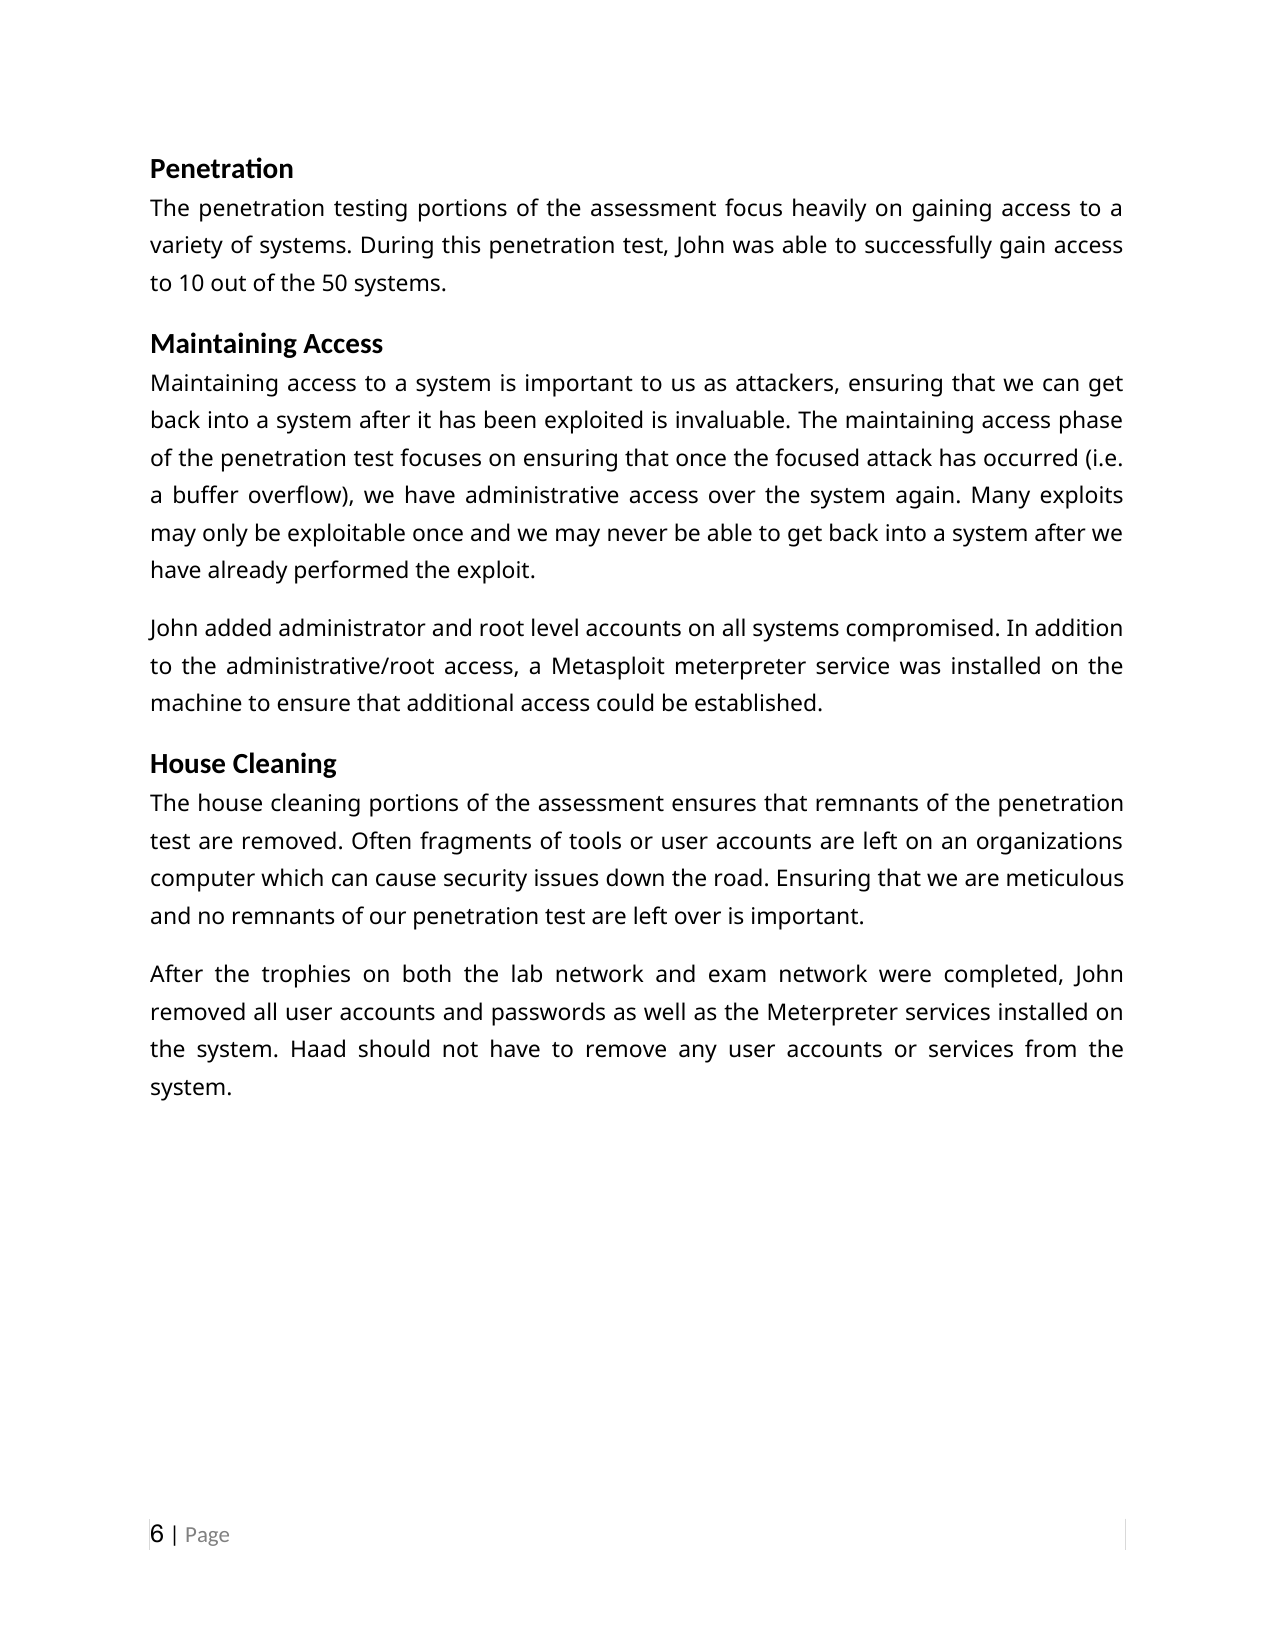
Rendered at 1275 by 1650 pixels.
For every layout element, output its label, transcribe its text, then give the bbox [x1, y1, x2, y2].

text The house cleaning portions of the assessment ensures that remnants of the penetration test are removed. Often fragments of tools or user accounts are left on an organizations computer which can cause security issues down the road. Ensuring that we are meticulous and no remnants of our penetration test are left over is important. [150, 787, 1125, 931]
subtitle Maintaining Access [150, 325, 1125, 361]
subtitle House Cleaning [150, 746, 1125, 781]
text John added administrator and root level accounts on all systems compromised. In addition to the administrative/root access, a Metasploit meterpreter service was installed on the machine to ensure that additional access could be established. [150, 612, 1125, 718]
text Maintaining access to a system is important to us as attackers, ensuring that we can get back into a system after it has been exploited is invaluable. The maintaining access phase of the penetration test focuses on ensuring that once the focused attack has occurred (i.e. a buffer overflow), we have administrative access over the system again. Many exploits may only be exploitable once and we may never be able to get back into a system after we have already performed the exploit. [150, 366, 1125, 585]
text After the trophies on both the lab network and exam network were completed, John removed all user accounts and passwords as well as the Meterpreter services installed on the system. Haad should not have to remove any user accounts or services from the system. [150, 958, 1125, 1102]
text The penetration testing portions of the assessment focus heavily on gaining access to a variety of systems. During this penetration test, John was able to successfully gain access to 10 out of the 50 systems. [150, 192, 1125, 298]
subtitle Penetration [150, 150, 1125, 186]
